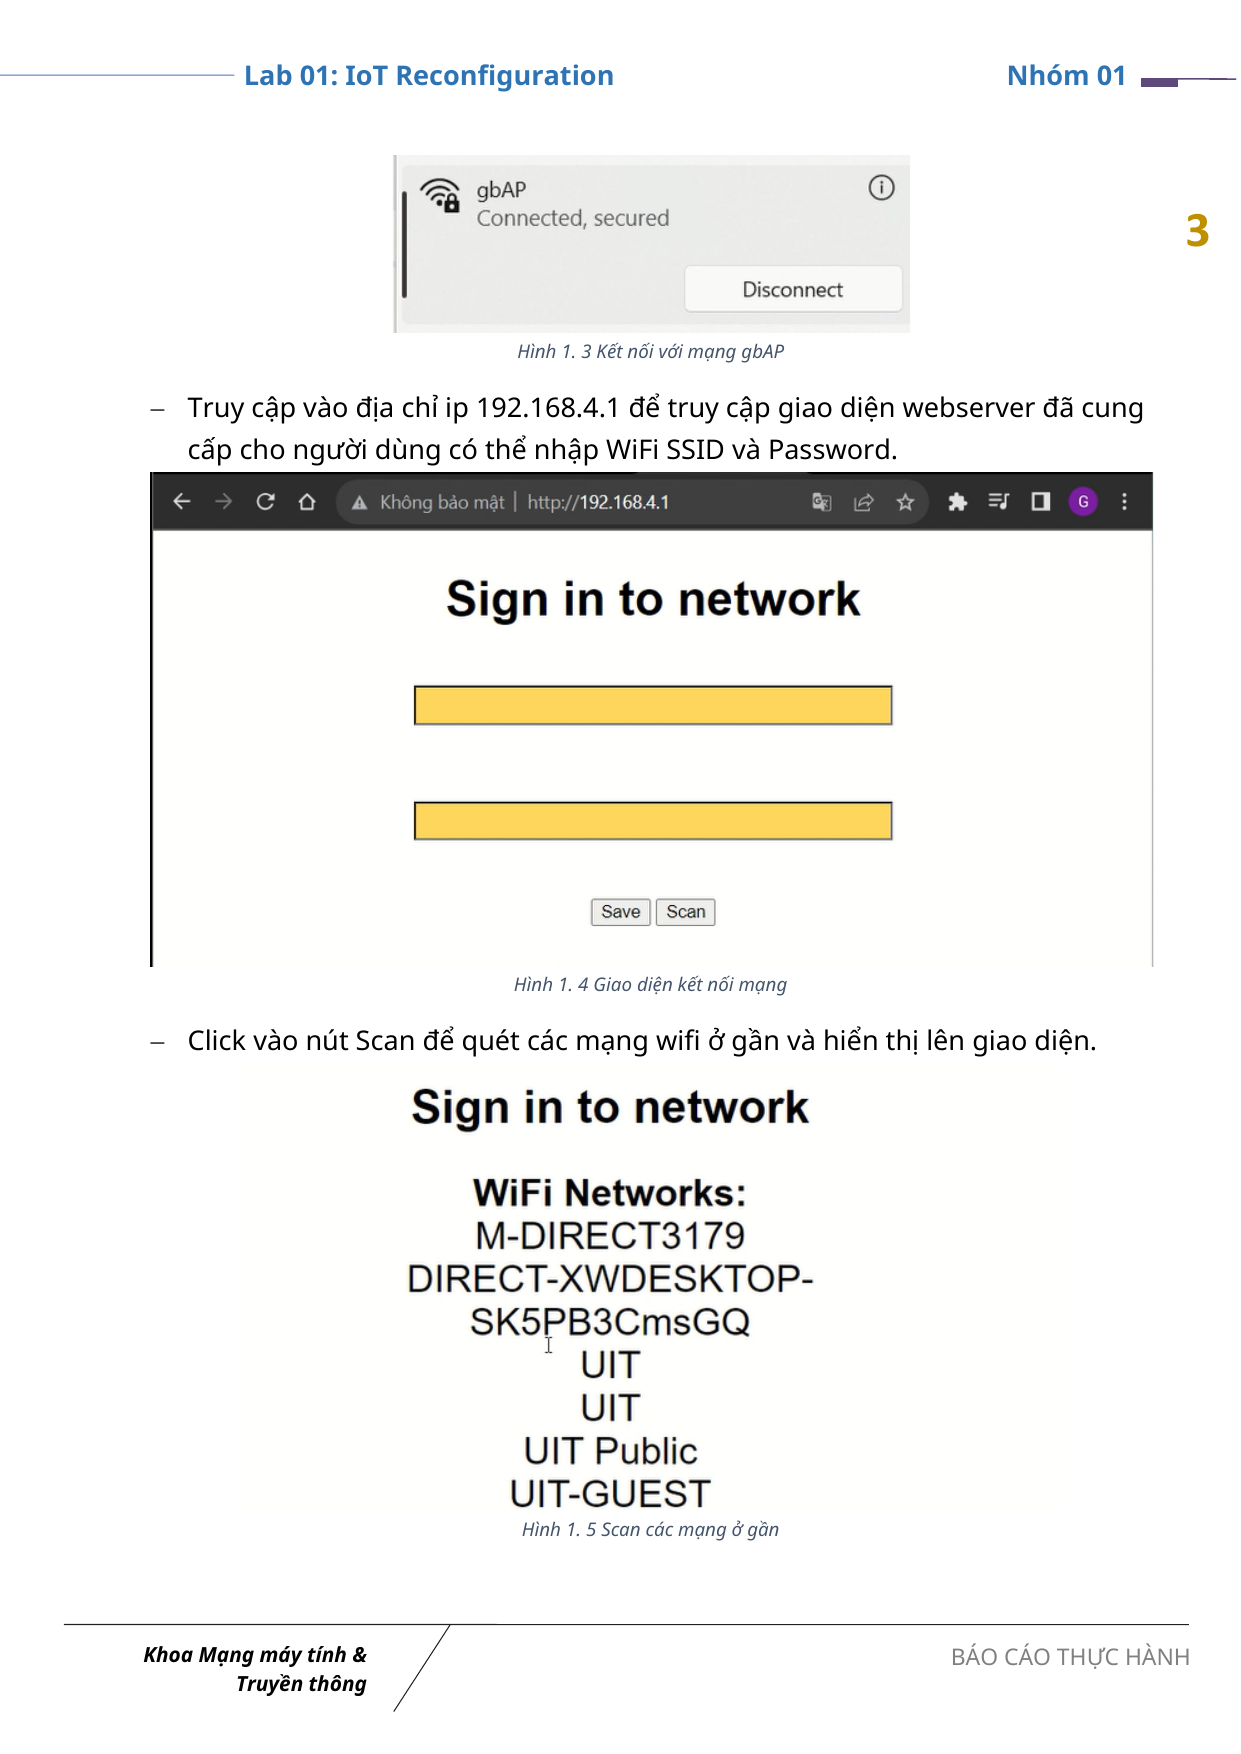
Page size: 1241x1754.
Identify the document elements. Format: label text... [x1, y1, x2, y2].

list Truy cập vào địa chỉ ip 192.168.4.1 để truy cập giao diện webserver đã cung cấp cho người dùng có thể nhập WiFi SSID và Password. [150, 388, 1153, 467]
picture [392, 155, 911, 333]
picture [235, 1064, 1068, 1511]
list Click vào nút Scan để quét các mạng wifi ở gần và hiển thị lên giao diện. [150, 1022, 1153, 1059]
picture [150, 472, 1154, 967]
